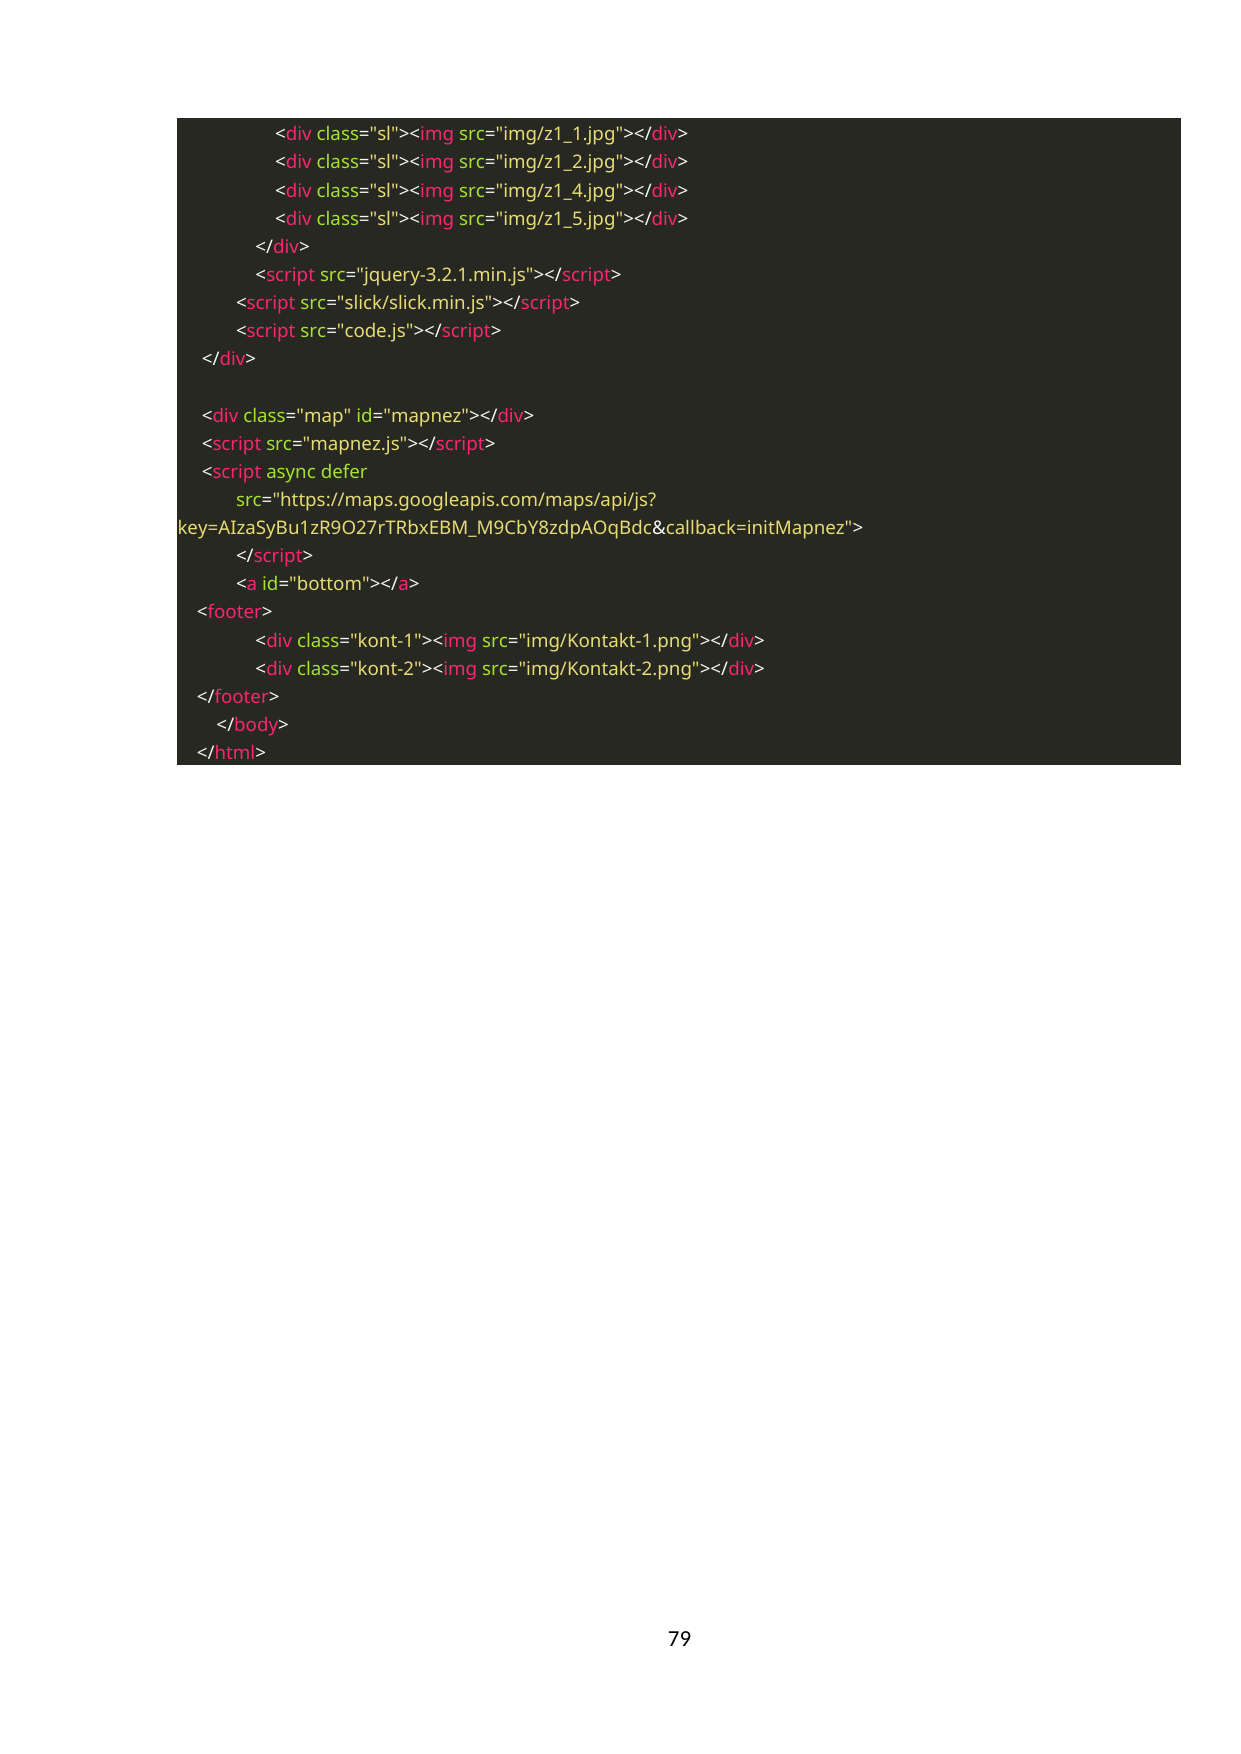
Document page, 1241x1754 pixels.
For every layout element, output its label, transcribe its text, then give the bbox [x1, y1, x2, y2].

text </div> [177, 231, 1181, 259]
text <div class="kont-2"><img src="img/Kontakt-2.png"></div> [177, 652, 1181, 681]
text </body> [177, 709, 1181, 737]
text <script src="slick/slick.min.js"></script> [177, 287, 1181, 315]
text </script> [177, 540, 1181, 568]
text <script src="code.js"></script> [177, 315, 1181, 343]
text <div class="sl"><img src="img/z1_4.jpg"></div> [177, 174, 1181, 202]
text <script async defer [177, 456, 1181, 484]
text <footer> [177, 596, 1181, 624]
text <a id="bottom"></a> [177, 568, 1181, 596]
text <div class="kont-1"><img src="img/Kontakt-1.png"></div> [177, 624, 1181, 652]
text <script src="jquery-3.2.1.min.js"></script> [177, 259, 1181, 287]
text </footer> [177, 681, 1181, 709]
text </html> [177, 737, 1181, 765]
text src="https://maps.googleapis.com/maps/api/js?key=AIzaSyBu1zR9O27rTRbxEBM_M9CbY8zdpAOqBdc&callback=initMapnez"> [177, 484, 1181, 540]
text <div class="sl"><img src="img/z1_2.jpg"></div> [177, 146, 1181, 174]
text <div class="map" id="mapnez"></div> [177, 399, 1181, 427]
text <script src="mapnez.js"></script> [177, 427, 1181, 456]
text <div class="sl"><img src="img/z1_5.jpg"></div> [177, 202, 1181, 231]
text </div> [177, 343, 1181, 371]
text <div class="sl"><img src="img/z1_1.jpg"></div> [177, 118, 1181, 146]
